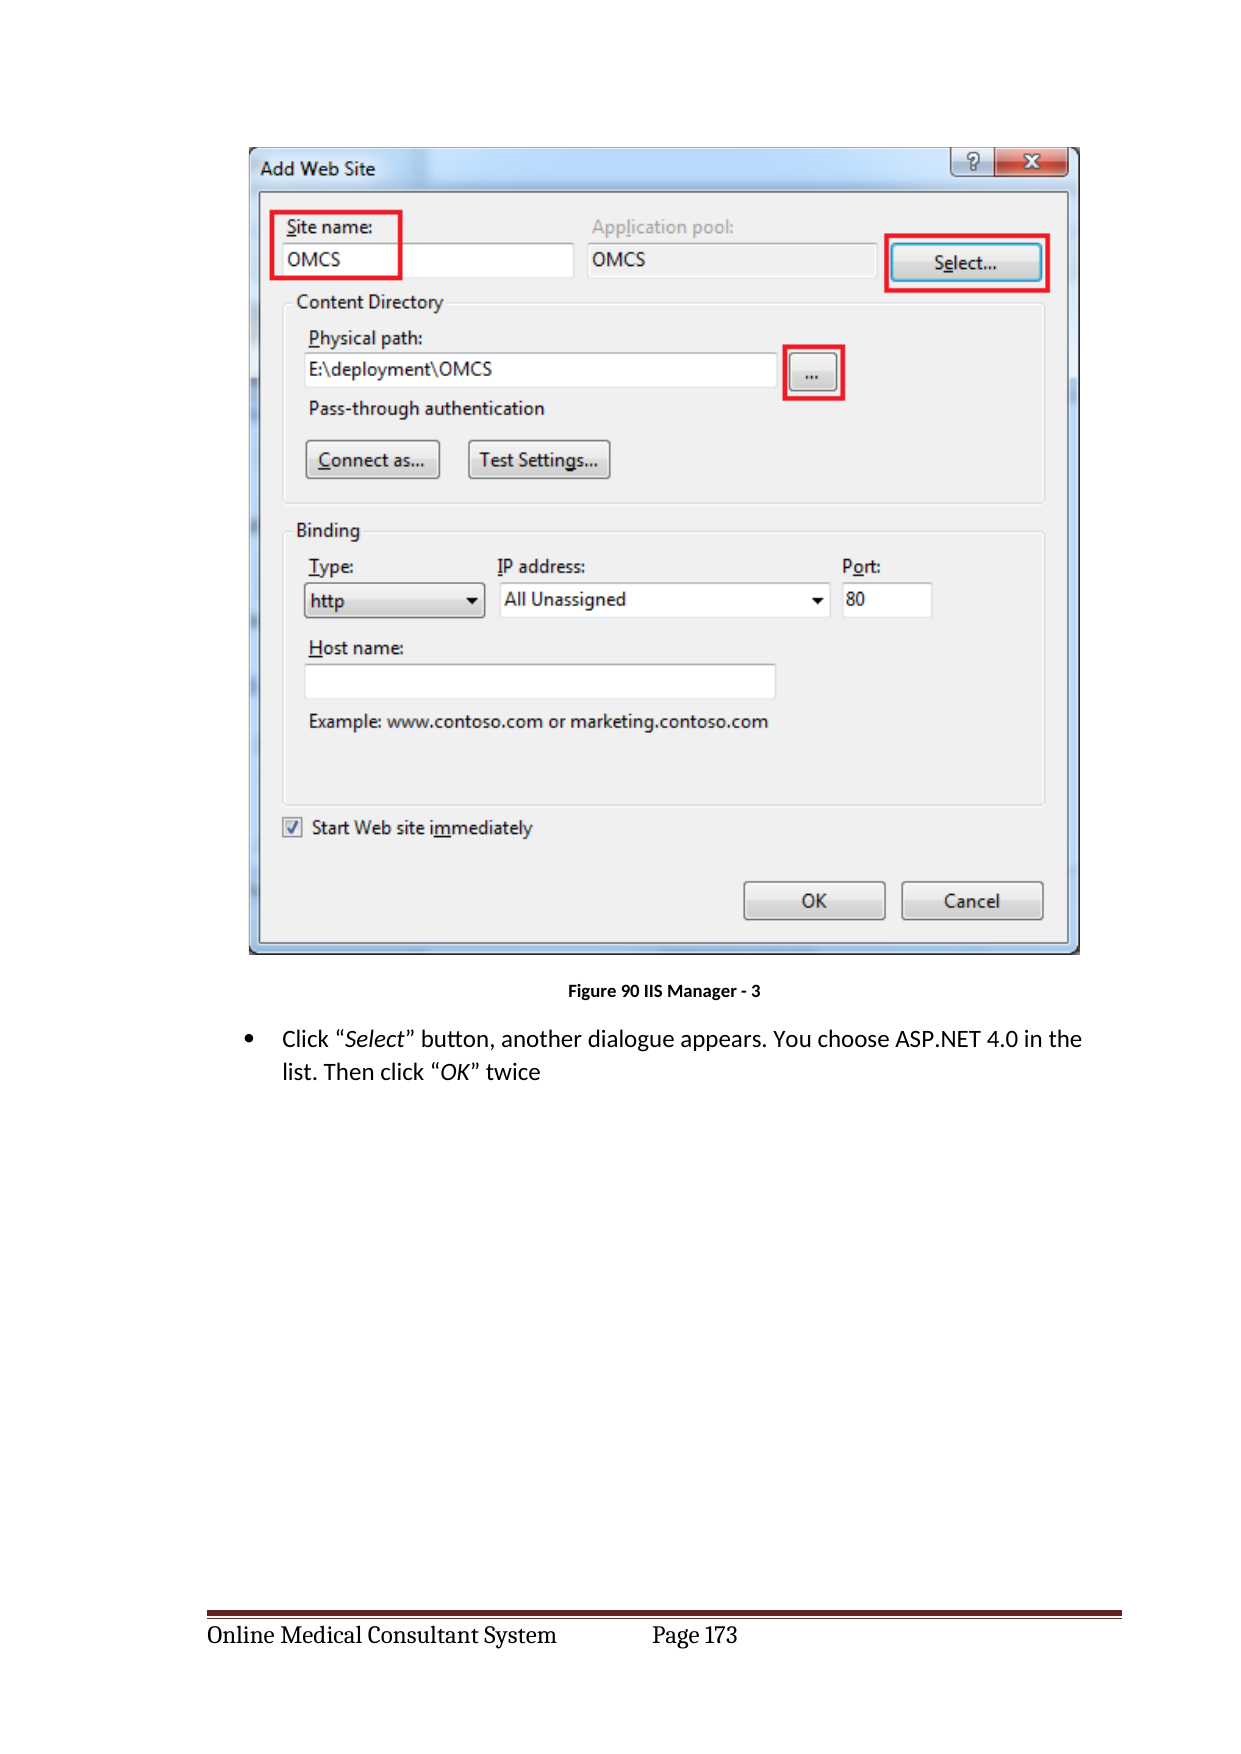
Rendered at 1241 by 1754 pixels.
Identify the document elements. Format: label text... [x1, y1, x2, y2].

picture [248, 147, 1080, 955]
list Click “Select” button, another dialogue appears. You choose ASP.NET 4.0 in the list. Then click “OK” twice [244, 1023, 1122, 1087]
